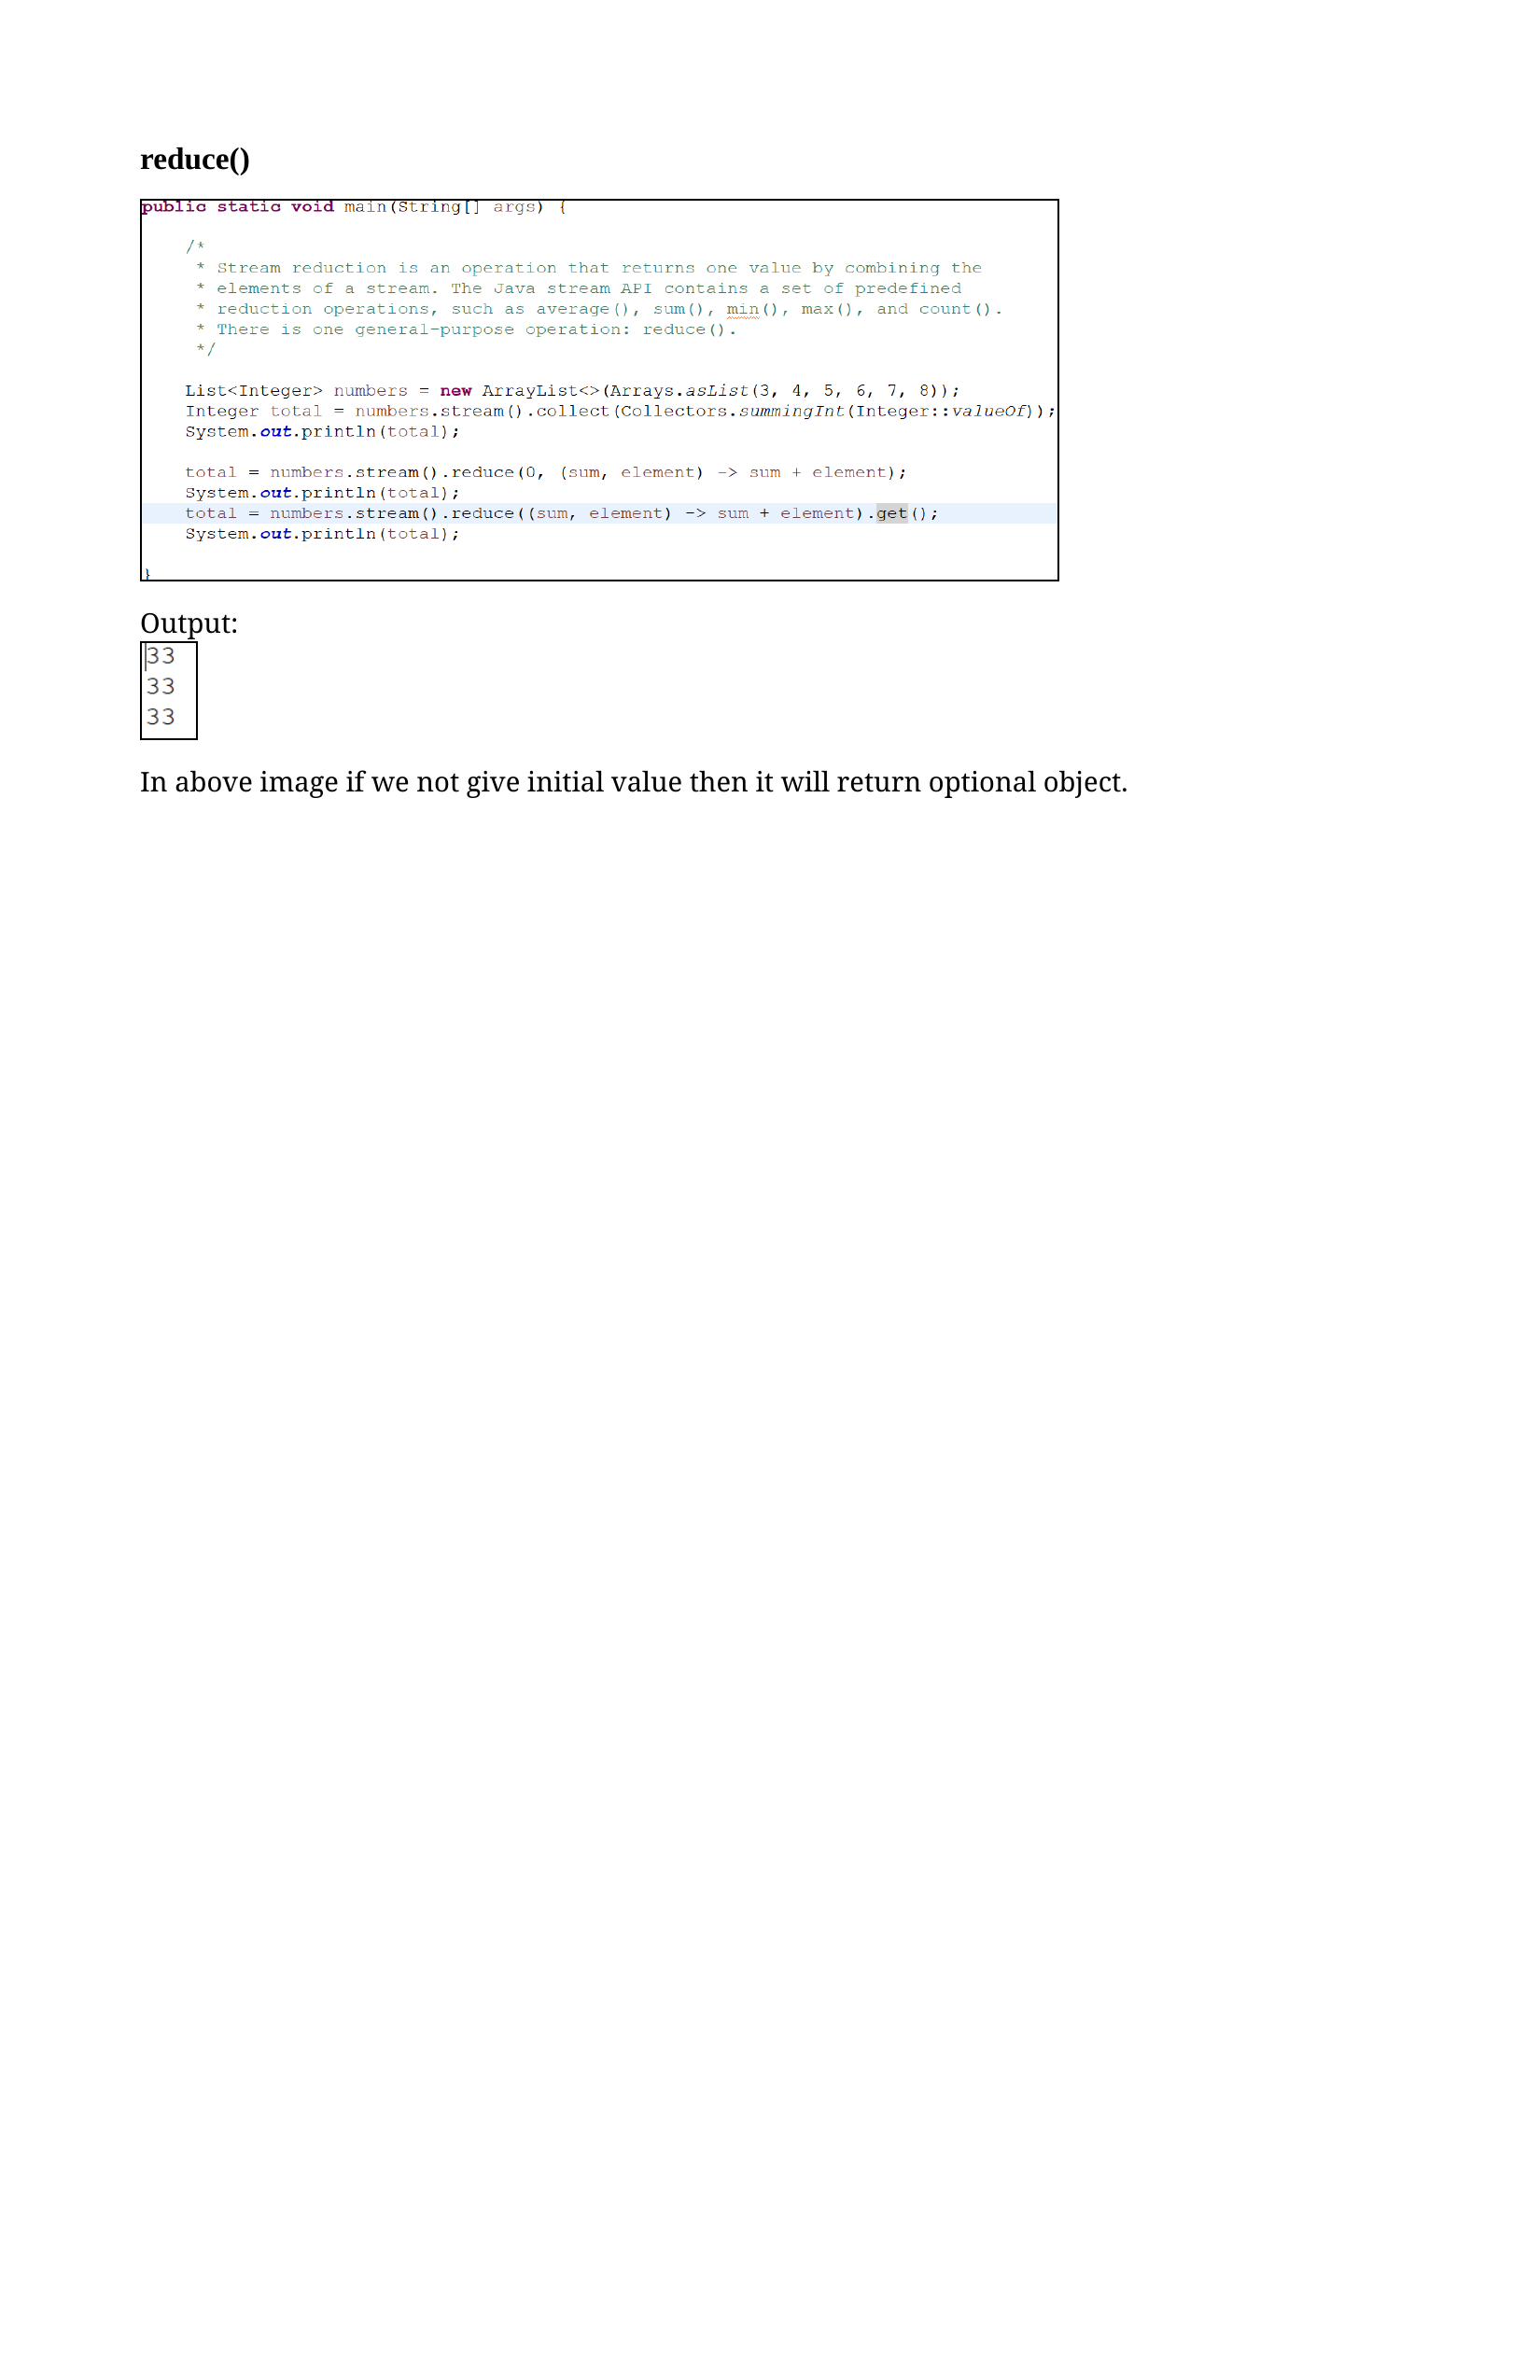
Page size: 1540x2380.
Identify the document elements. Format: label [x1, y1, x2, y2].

picture [142, 201, 1057, 580]
picture [142, 643, 196, 738]
